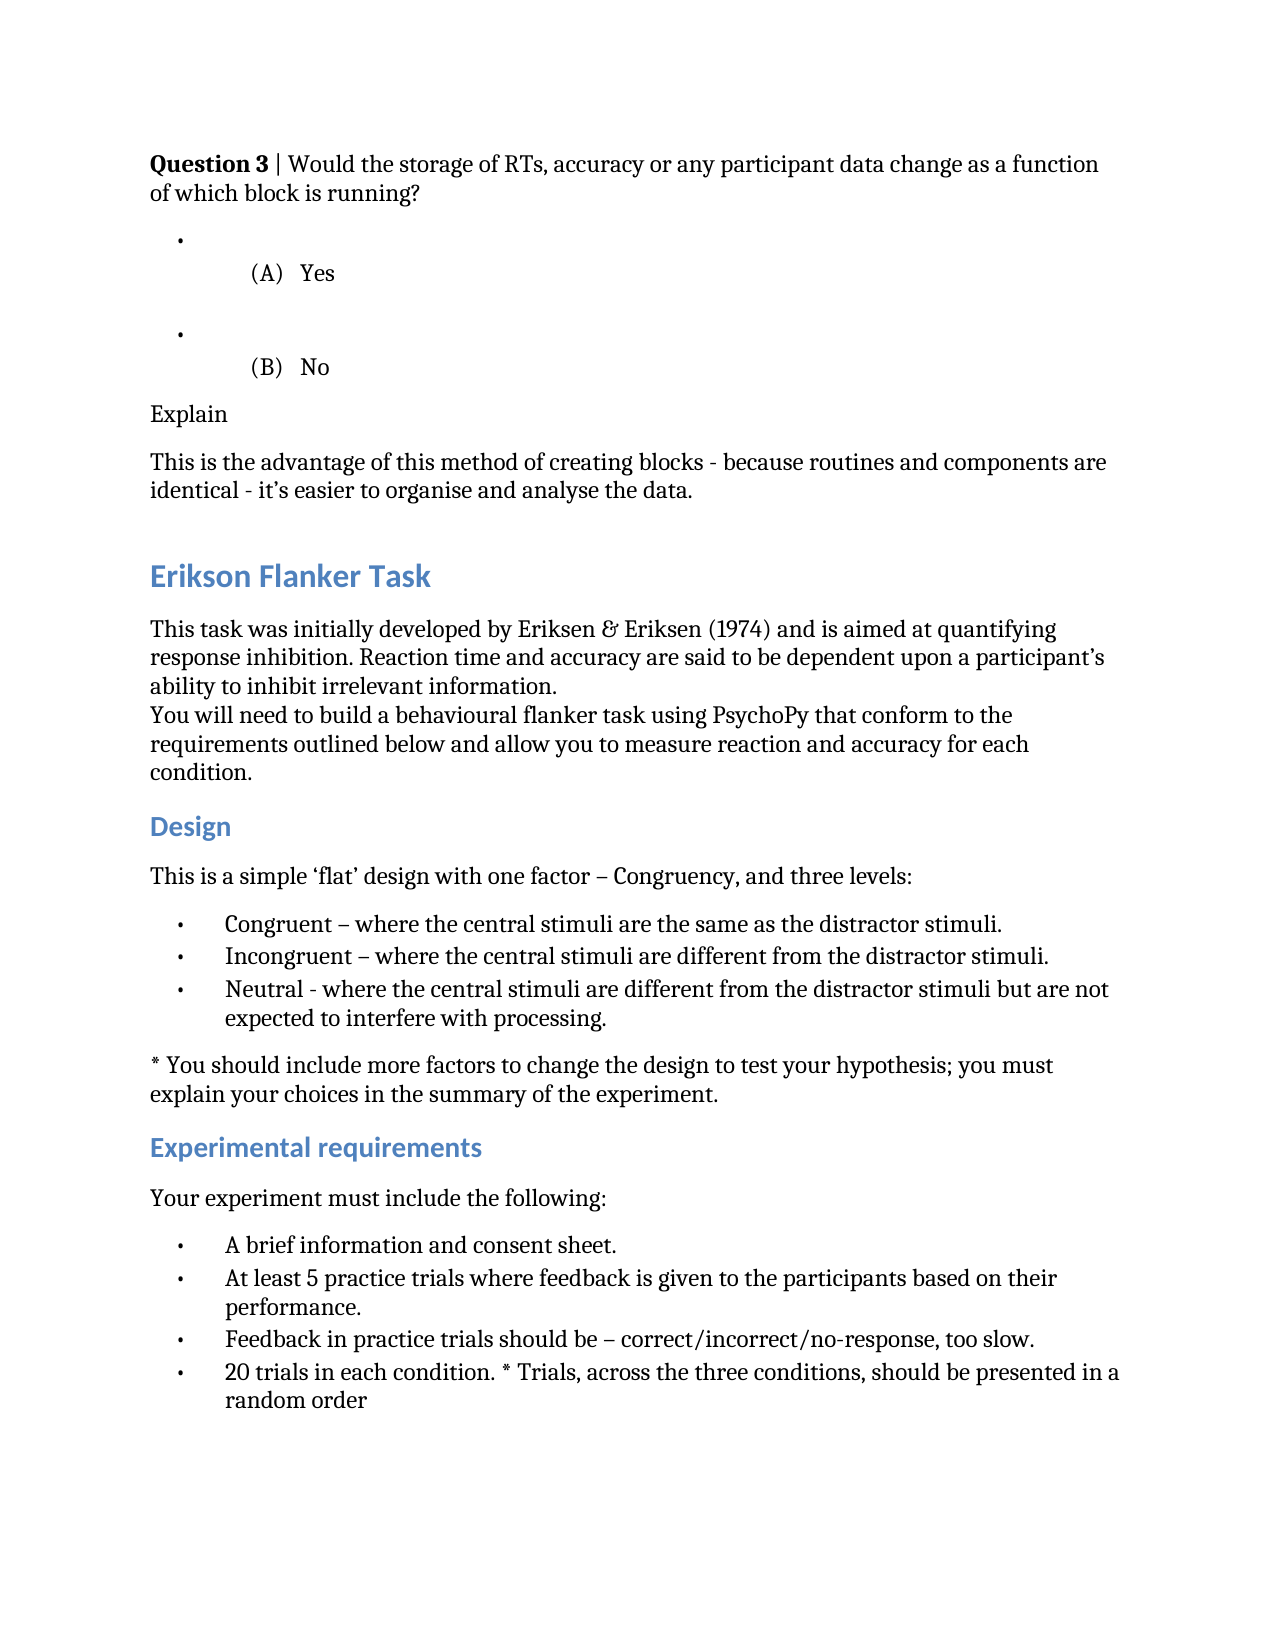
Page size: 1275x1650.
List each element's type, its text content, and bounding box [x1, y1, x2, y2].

list 20 trials in each condition. * Trials, across the three conditions, should be presented in a random order [175, 1357, 1125, 1415]
subtitle Design [150, 808, 1125, 843]
list A brief information and consent sheet. [175, 1231, 1125, 1260]
list Neutral - where the central stimuli are different from the distractor stimuli but are not expected to interfere with processing. [175, 975, 1125, 1032]
text This is a simple ‘flat’ design with one factor – Congruency, and three levels: [150, 862, 1125, 891]
text This task was initially developed by Eriksen & Eriksen (1974) and is aimed at quantifying response inhibition. Reaction time and accuracy are said to be dependent upon a participant’s ability to inhibit irrelevant information. You will need to build a behavioural flanker task using PsychoPy that conform to the requirements outlined below and allow you to measure reaction and accuracy for each condition. [150, 614, 1125, 787]
subtitle Erikson Flanker Task [150, 555, 1125, 596]
list Yes [250, 259, 1125, 316]
list Congruent – where the central stimuli are the same as the distractor stimuli. [175, 910, 1125, 938]
text Question 3 | Would the storage of RTs, accuracy or any participant data change as a function of which block is running? [150, 150, 1125, 207]
list No [250, 352, 1125, 381]
list At least 5 practice trials where feedback is given to the participants based on their performance. [175, 1264, 1125, 1321]
list Feedback in practice trials should be – correct/incorrect/no-response, too slow. [175, 1325, 1125, 1354]
text * You should include more factors to change the design to test your hypothesis; you must explain your choices in the summary of the experiment. [150, 1051, 1125, 1108]
text This is the advantage of this method of creating blocks - because routines and components are identical - it’s easier to organise and analyse the data. [150, 447, 1125, 505]
list Incongruent – where the central stimuli are different from the distractor stimuli. [175, 942, 1125, 971]
text Your experiment must include the following: [150, 1184, 1125, 1212]
text Explain [150, 400, 1125, 429]
subtitle Experimental requirements [150, 1129, 1125, 1165]
